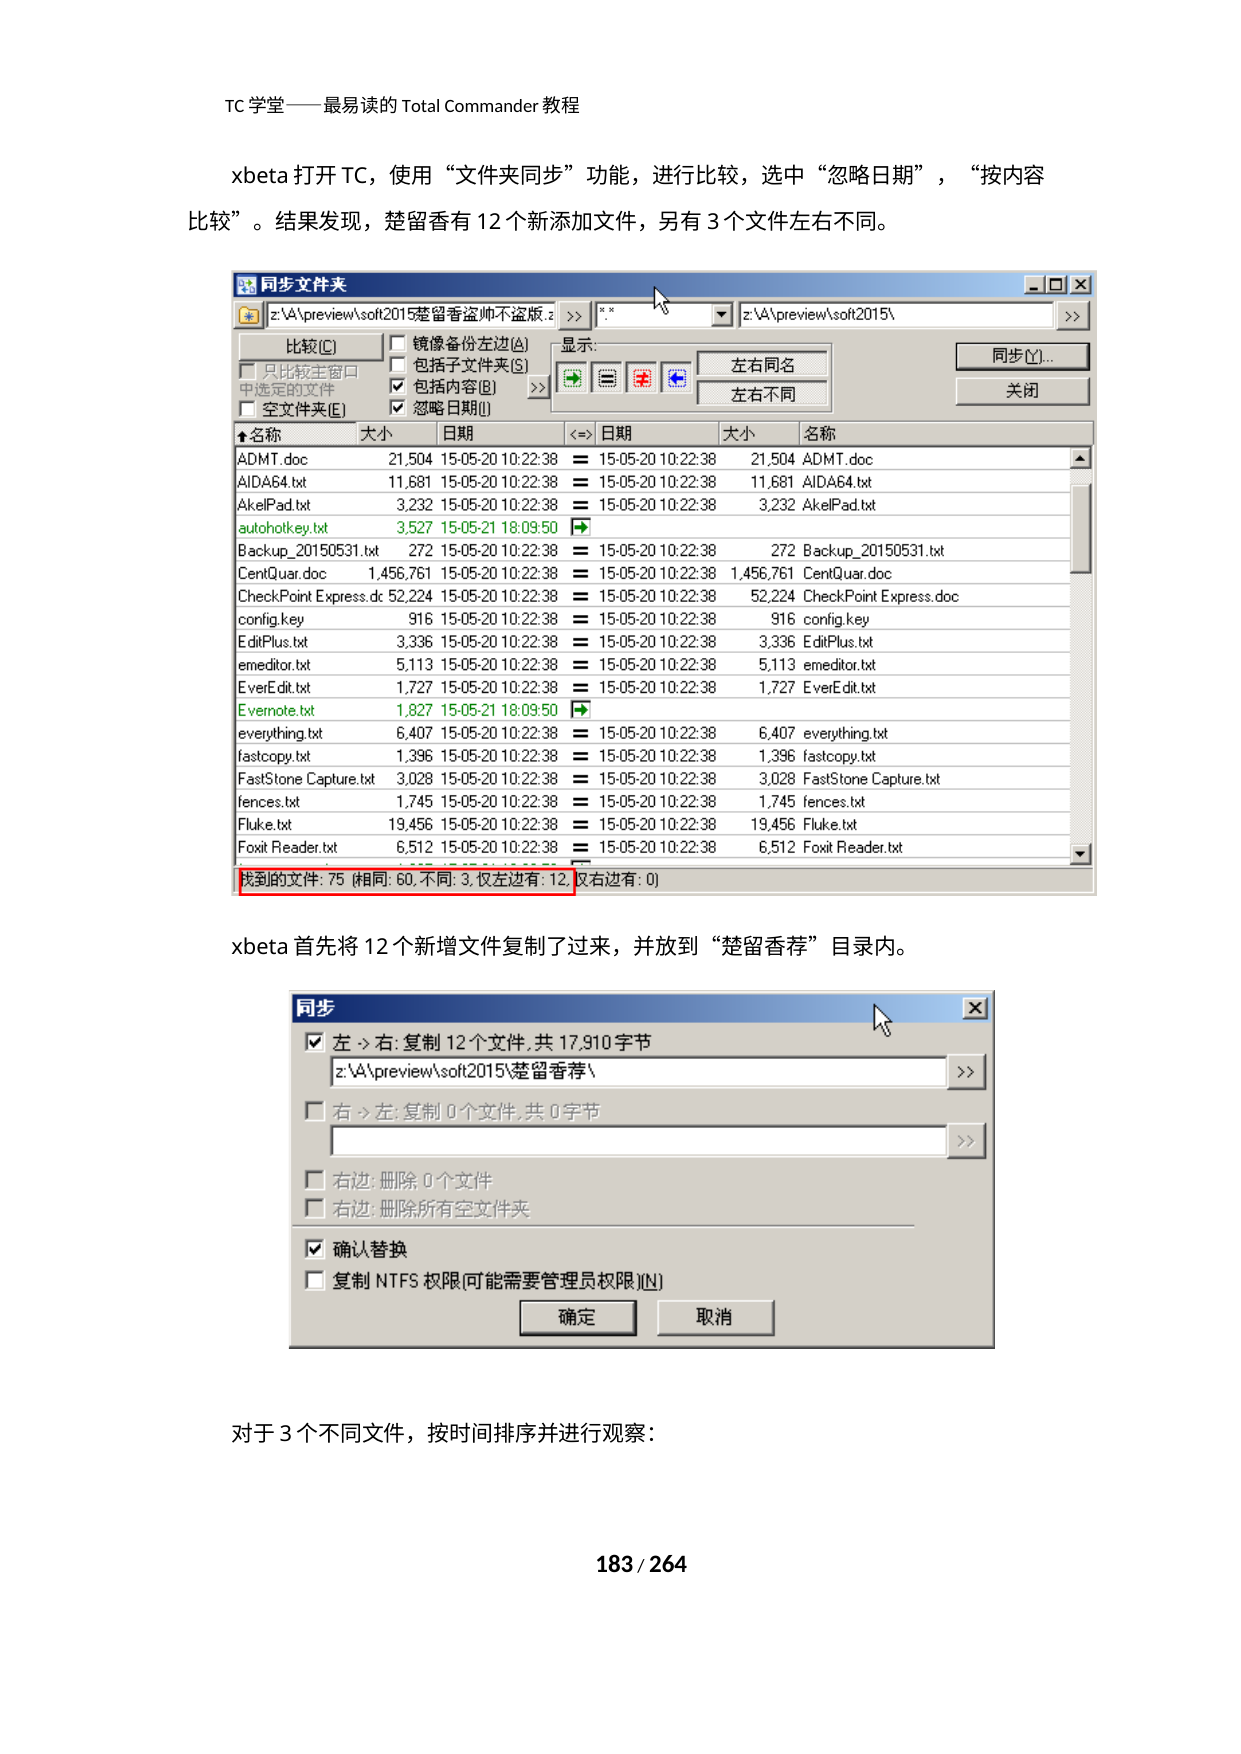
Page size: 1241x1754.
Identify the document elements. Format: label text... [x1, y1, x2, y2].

text xbeta首先将12个新增文件复制了过来，并放到“楚留香荐”目录内。 [187, 925, 1053, 965]
text xbeta打开TC，使用“文件夹同步”功能，进行比较，选中“忽略日期”，“按内容比较”。结果发现，楚留香有12个新添加文件，另有3个文件左右不同。 [187, 154, 1053, 240]
picture [288, 990, 995, 1349]
picture [231, 269, 1097, 896]
text 对于3个不同文件，按时间排序并进行观察： [187, 1412, 1053, 1452]
